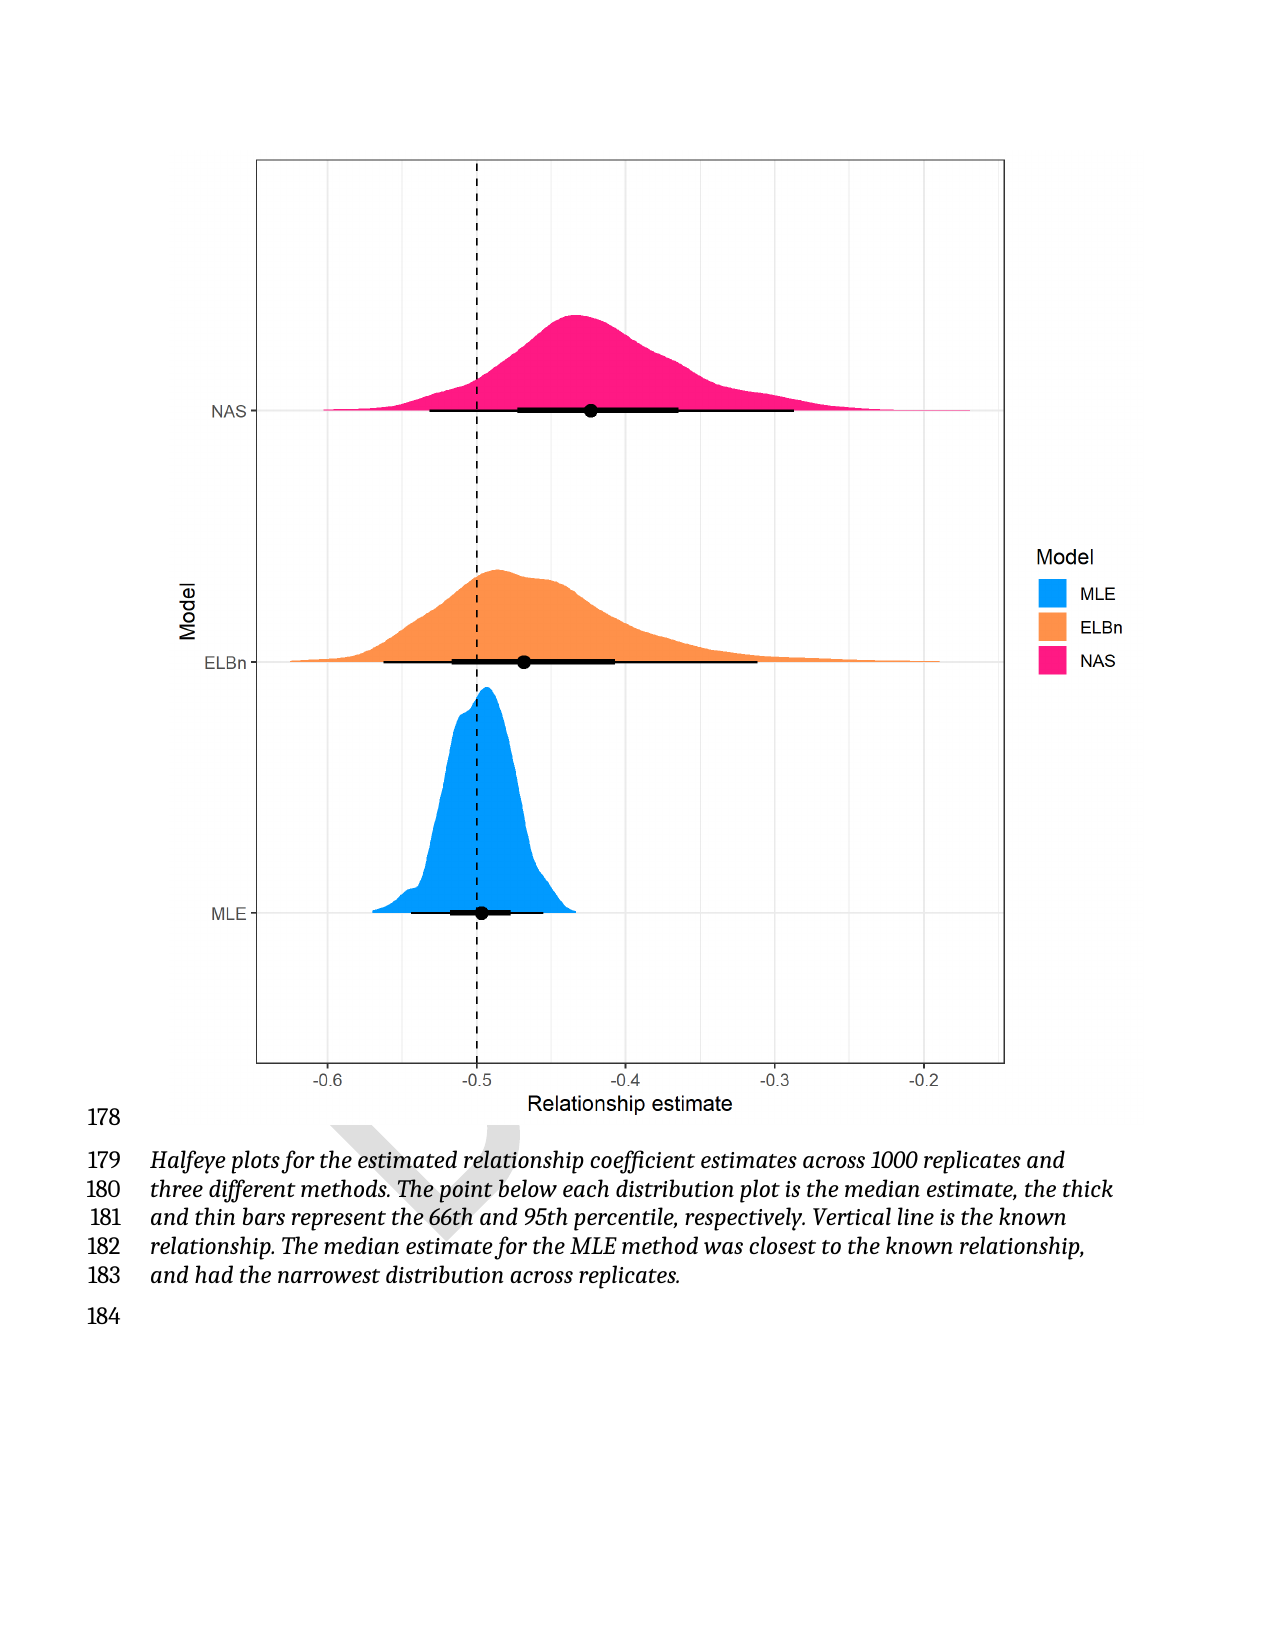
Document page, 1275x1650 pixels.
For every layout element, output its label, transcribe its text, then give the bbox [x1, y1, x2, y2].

picture [168, 150, 1144, 1125]
text Halfeye plots for the estimated relationship coefficient estimates across 1000 replicates and three different methods. The point below each distribution plot is the median estimate, the thick and thin bars represent the 66th and 95th percentile, respectively. Vertical line is the known relationship. The median estimate for the MLE method was closest to the known relationship, and had the narrowest distribution across replicates. [150, 1146, 1125, 1289]
